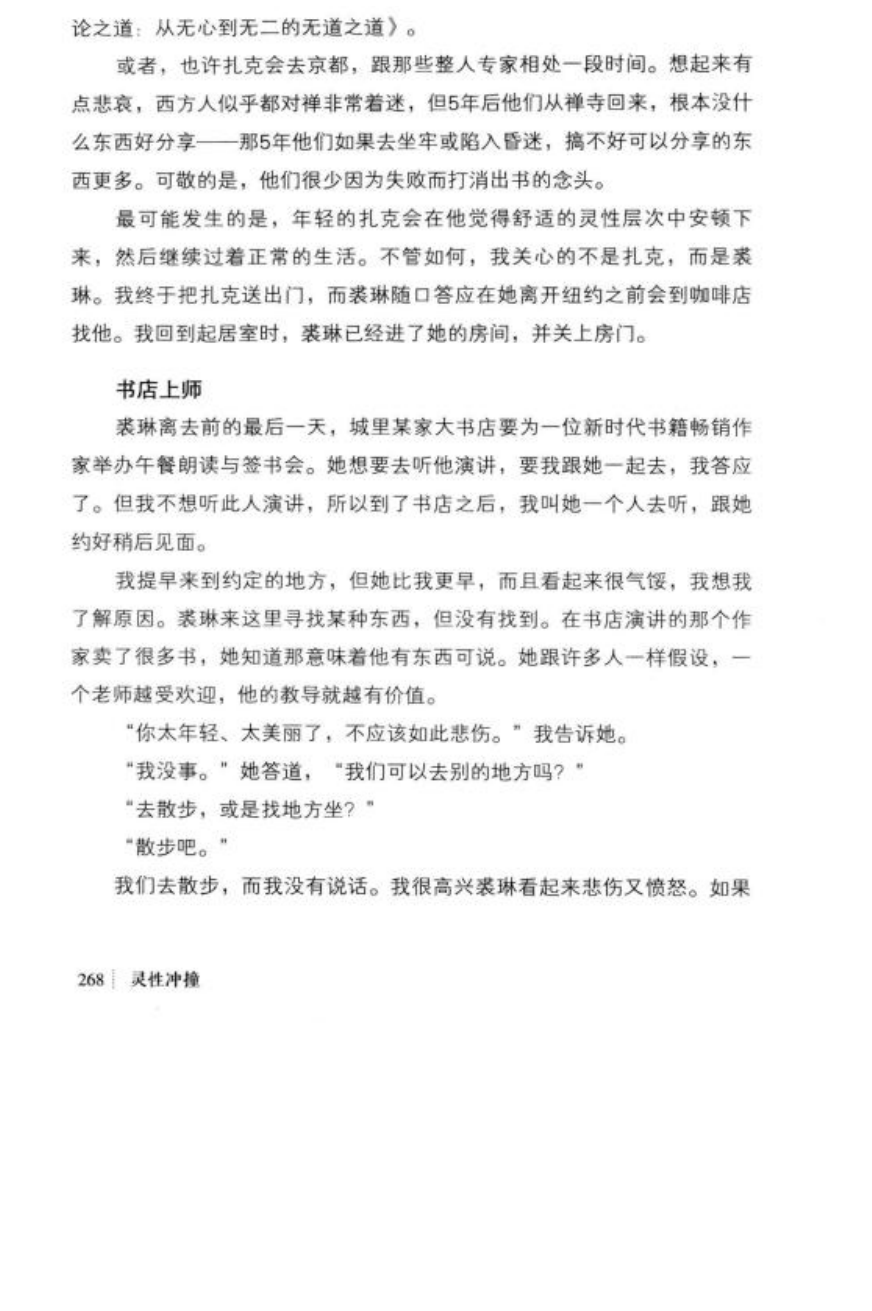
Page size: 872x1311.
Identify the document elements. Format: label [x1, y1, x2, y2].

picture [0, 6, 872, 1054]
